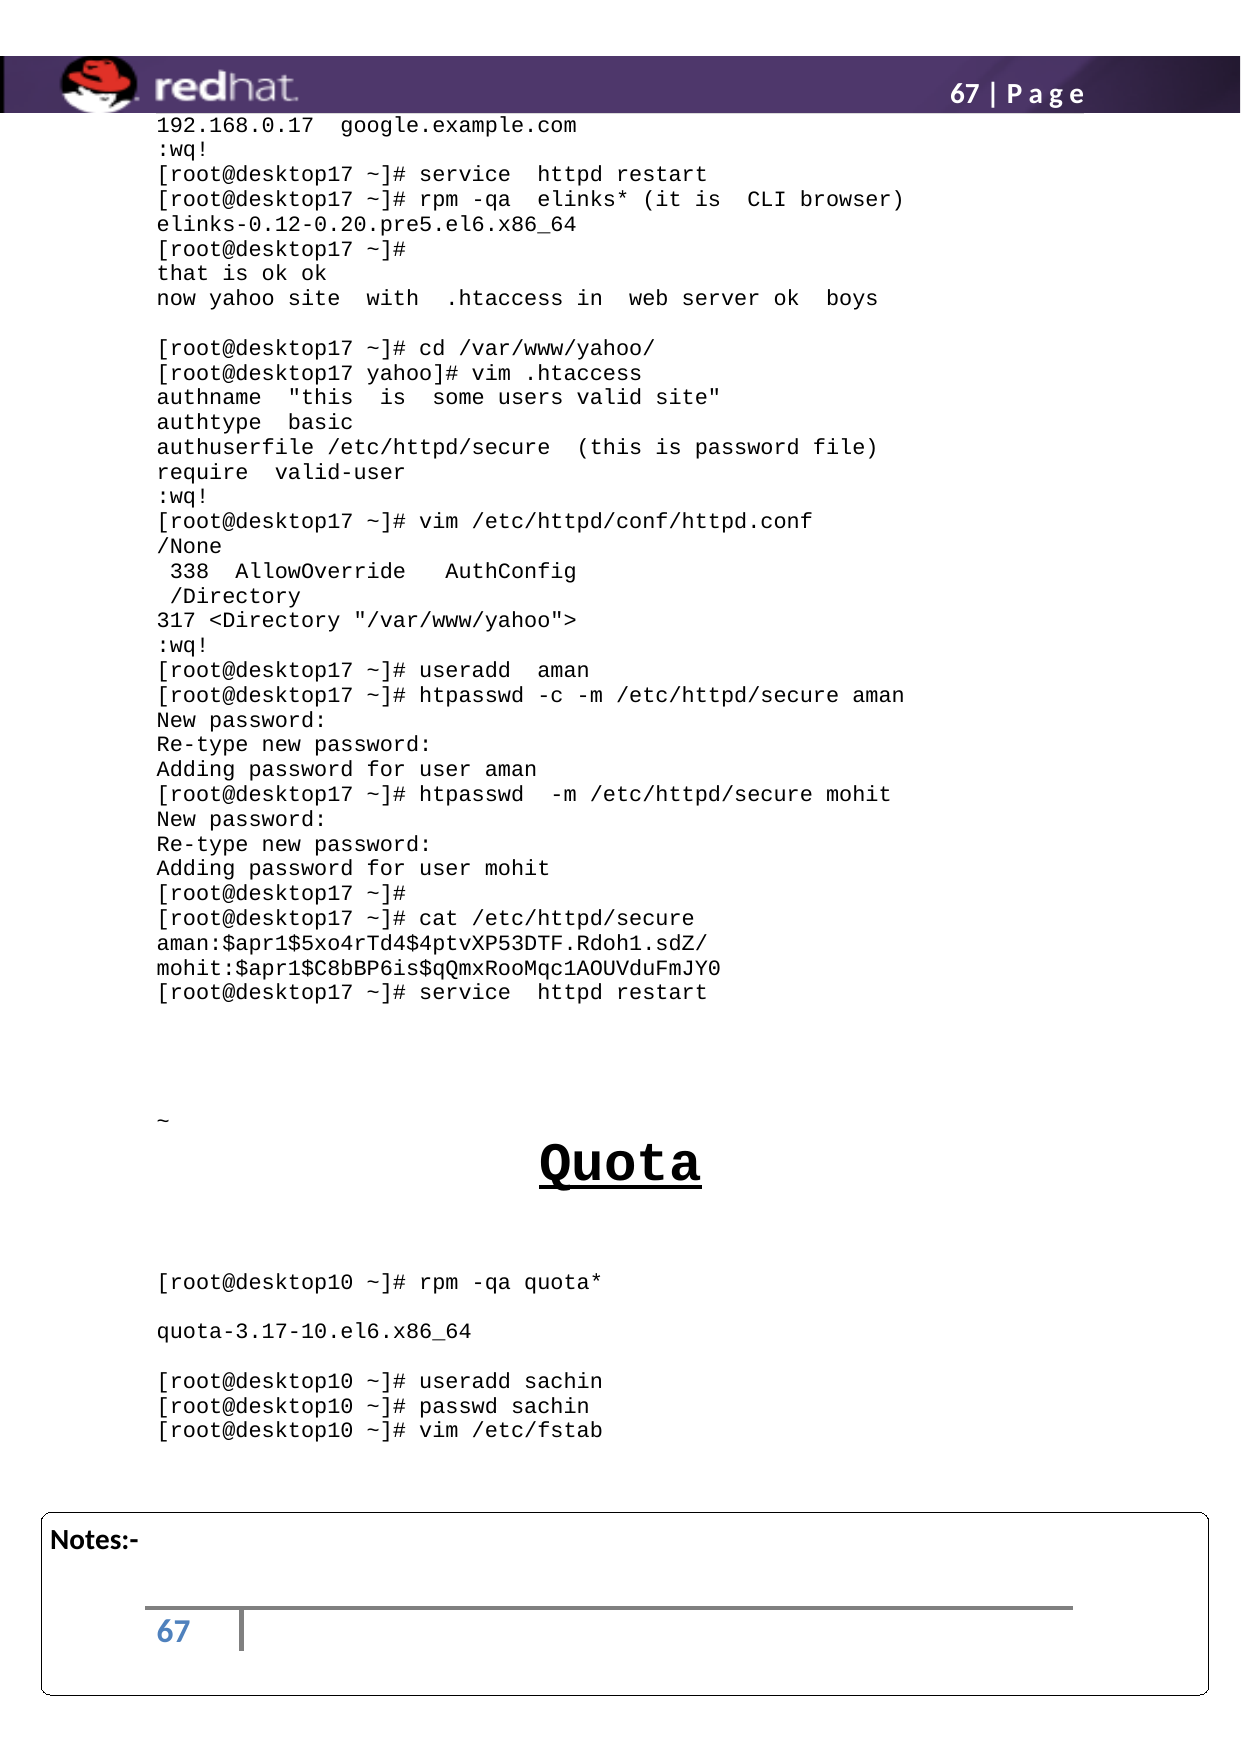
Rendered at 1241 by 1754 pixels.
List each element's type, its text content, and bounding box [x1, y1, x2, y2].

text mohit:$apr1$C8bBP6is$qQmxRooMqc1AOUVduFmJY0 [156, 957, 1084, 981]
text New password: [156, 709, 1084, 733]
text [root@desktop17 ~]# htpasswd -m /etc/httpd/secure mohit [156, 783, 1084, 808]
text :wq! [156, 138, 1084, 163]
text [root@desktop10 ~]# vim /etc/fstab [156, 1420, 1084, 1444]
picture [0, 56, 1241, 113]
text now yahoo site with .htaccess in web server ok boys [156, 287, 1084, 312]
text 192.168.0.17 google.example.com [156, 114, 1084, 138]
text Quota [156, 1135, 1084, 1197]
text [root@desktop10 ~]# rpm -qa quota* [156, 1271, 1084, 1296]
text :wq! [156, 486, 1084, 510]
text ~ [156, 1110, 1084, 1135]
text [root@desktop17 ~]# htpasswd -c -m /etc/httpd/secure aman [156, 684, 1084, 709]
text [root@desktop17 ~]# service httpd restart [156, 163, 1084, 188]
text require valid-user [156, 461, 1084, 486]
text authname "this is some users valid site" [156, 386, 1084, 411]
text authtype basic [156, 411, 1084, 436]
text [root@desktop17 ~]# service httpd restart [156, 981, 1084, 1006]
text New password: [156, 808, 1084, 833]
text [root@desktop17 ~]# vim /etc/httpd/conf/httpd.conf [156, 510, 1084, 535]
text Adding password for user mohit [156, 857, 1084, 882]
text /Directory [156, 585, 1084, 609]
text 317 <Directory "/var/www/yahoo"> [156, 609, 1084, 634]
text [root@desktop17 ~]# rpm -qa elinks* (it is CLI browser) [156, 188, 1084, 213]
text elinks-0.12-0.20.pre5.el6.x86_64 [156, 213, 1084, 238]
text authuserfile /etc/httpd/secure (this is password file) [156, 436, 1084, 461]
text [root@desktop17 ~]# cat /etc/httpd/secure [156, 907, 1084, 932]
text [root@desktop17 ~]# [156, 882, 1084, 907]
text 338 AllowOverride AuthConfig [156, 560, 1084, 585]
text Adding password for user aman [156, 758, 1084, 783]
text aman:$apr1$5xo4rTd4$4ptvXP53DTF.Rdoh1.sdZ/ [156, 932, 1084, 957]
text [root@desktop10 ~]# passwd sachin [156, 1395, 1084, 1420]
text Re-type new password: [156, 733, 1084, 758]
text quota-3.17-10.el6.x86_64 [156, 1321, 1084, 1345]
text [root@desktop17 ~]# [156, 238, 1084, 262]
text Re-type new password: [156, 833, 1084, 857]
text [root@desktop17 yahoo]# vim .htaccess [156, 362, 1084, 386]
text :wq! [156, 634, 1084, 659]
text [root@desktop17 ~]# useradd aman [156, 659, 1084, 684]
text /None [156, 535, 1084, 560]
text that is ok ok [156, 262, 1084, 287]
text [root@desktop17 ~]# cd /var/www/yahoo/ [156, 337, 1084, 362]
text [root@desktop10 ~]# useradd sachin [156, 1370, 1084, 1395]
